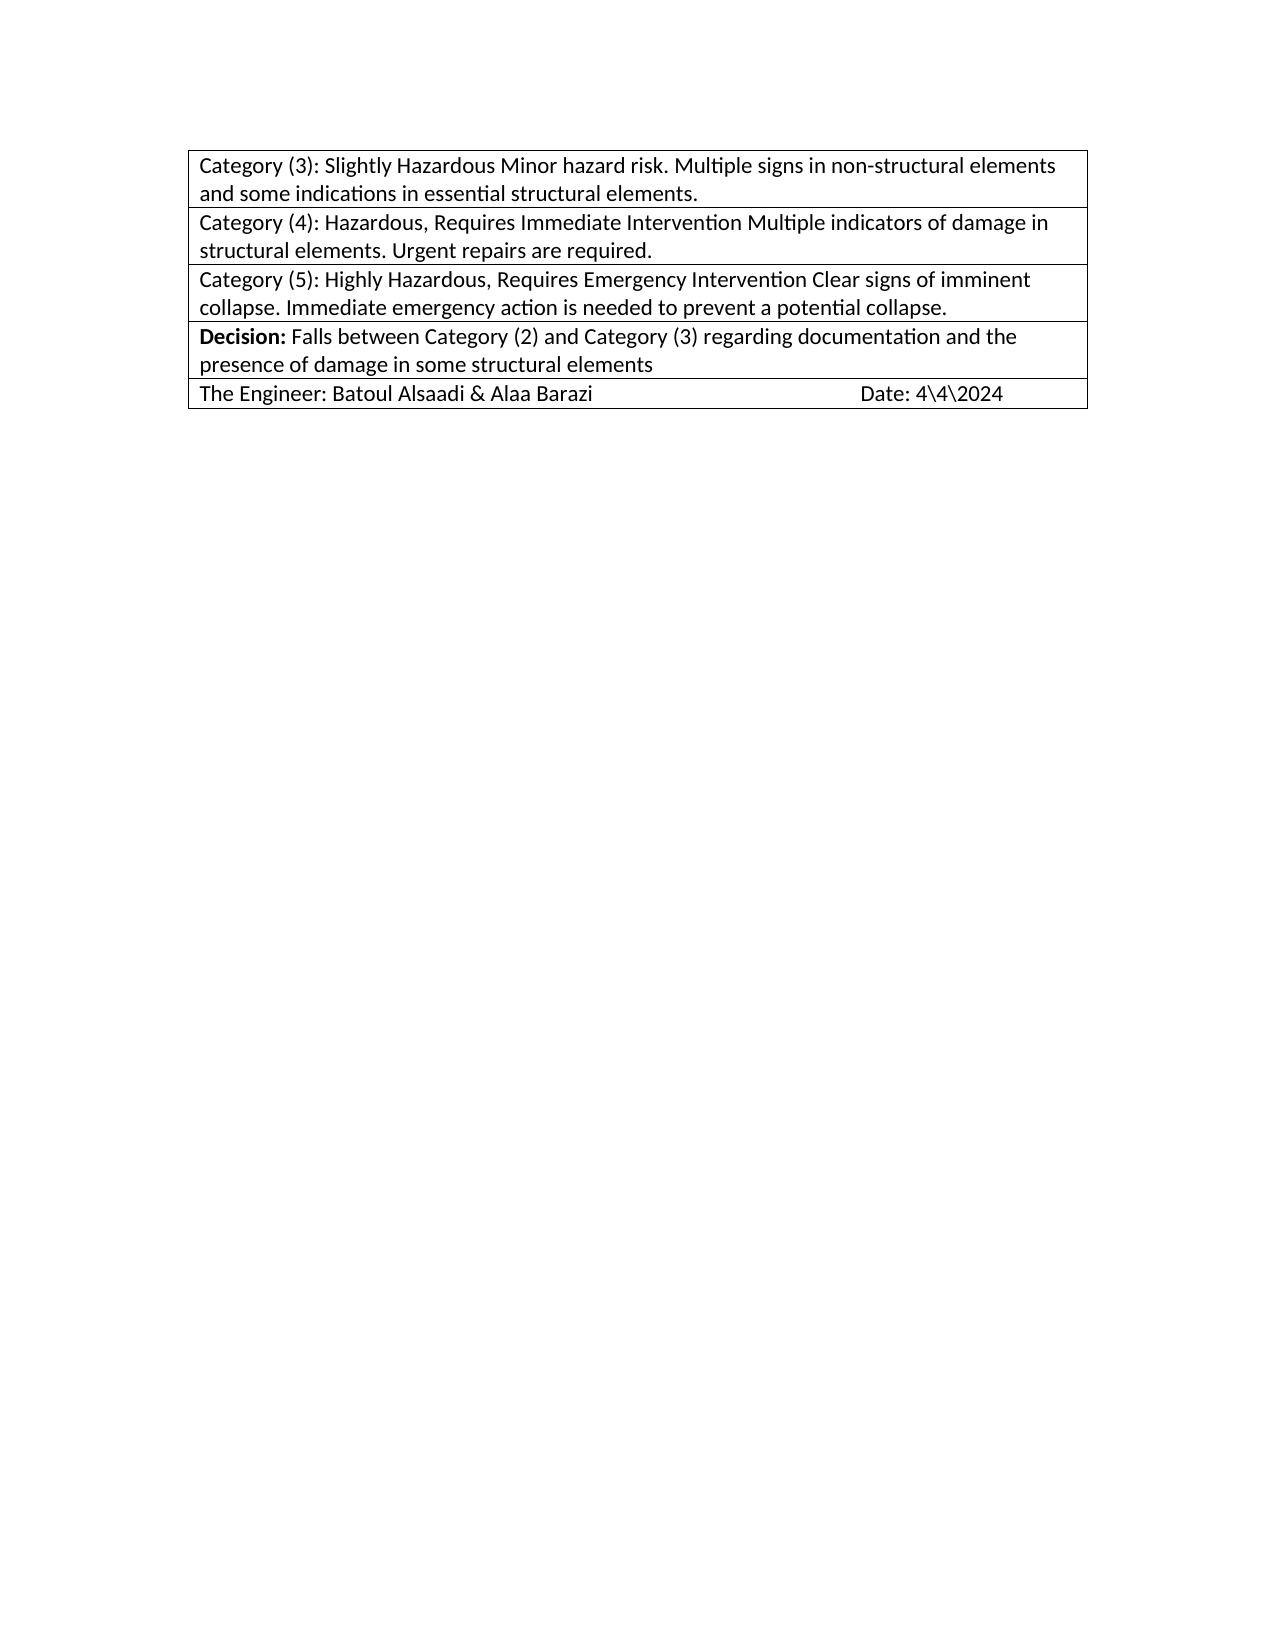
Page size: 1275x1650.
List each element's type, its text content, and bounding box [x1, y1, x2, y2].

table_cell The Engineer: Batoul Alsaadi & Alaa Barazi Date: 4\4\2024 [189, 379, 1087, 407]
table_cell Category (5): Highly Hazardous, Requires Emergency Intervention Clear signs of imminent collapse. Immediate emergency action is needed to prevent a potential collapse. [189, 265, 1087, 321]
table_cell Category (4): Hazardous, Requires Immediate Intervention Multiple indicators of damage in structural elements. Urgent repairs are required. [189, 208, 1087, 264]
table_cell Decision: Falls between Category (2) and Category (3) regarding documentation and the presence of damage in some structural elements [189, 322, 1087, 378]
table_cell Category (3): Slightly Hazardous Minor hazard risk. Multiple signs in non-structural elements and some indications in essential structural elements. [189, 151, 1087, 207]
